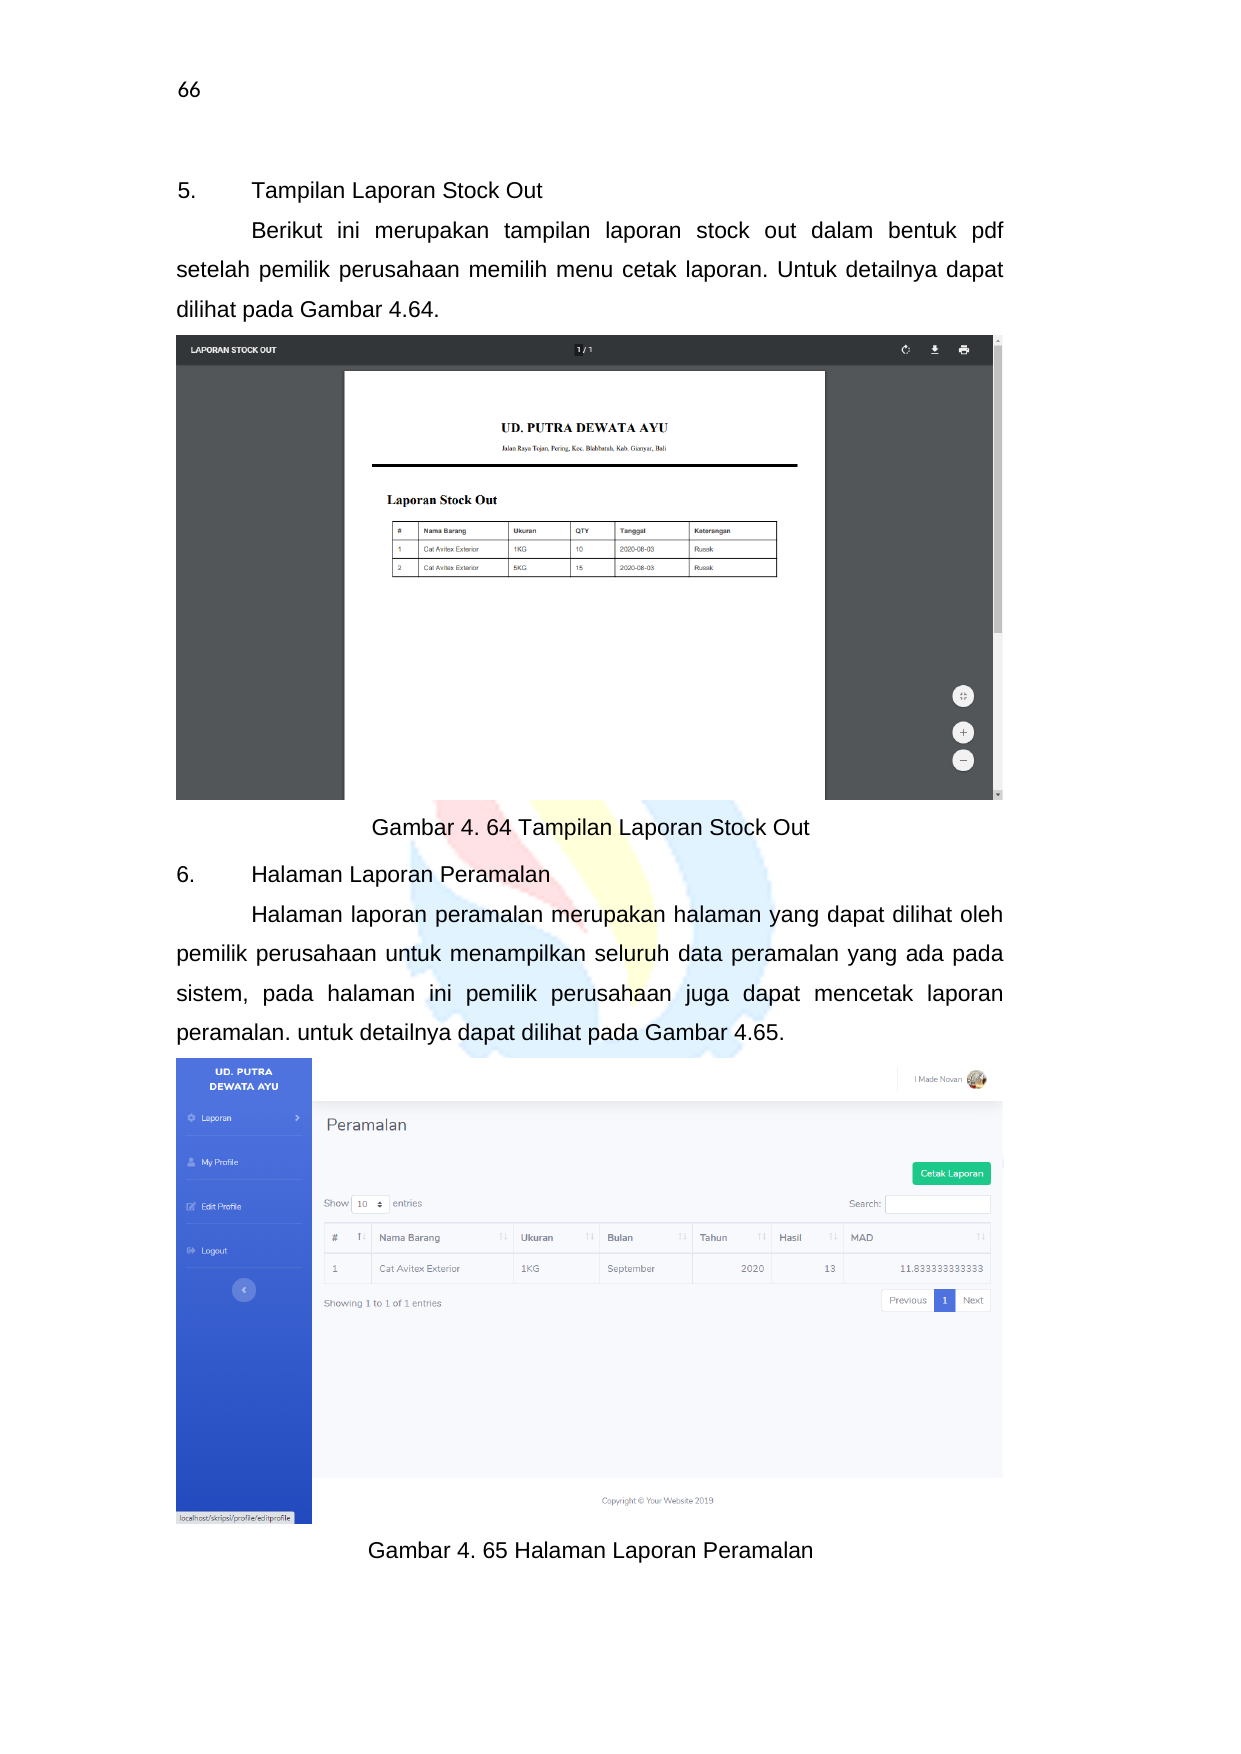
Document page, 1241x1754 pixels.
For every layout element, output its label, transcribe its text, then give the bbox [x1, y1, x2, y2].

list Tampilan Laporan Stock Out [177, 177, 1004, 203]
text Gambar 4. 64 Tampilan Laporan Stock Out [177, 814, 1004, 840]
picture [176, 335, 1003, 800]
list Halaman Laporan Peramalan [176, 861, 1004, 887]
text Berikut ini merupakan tampilan laporan stock out dalam bentuk pdf setelah pemilik perusahaan memilih menu cetak laporan. Untuk detailnya dapat dilihat pada Gambar 4.64. [176, 217, 1004, 322]
picture [176, 1058, 1003, 1524]
text Halaman laporan peramalan merupakan halaman yang dapat dilihat oleh pemilik perusahaan untuk menampilkan seluruh data peramalan yang ada pada sistem, pada halaman ini pemilik perusahaan juga dapat mencetak laporan peramalan. untuk detailnya dapat dilihat pada Gambar 4.65. [176, 901, 1004, 1045]
text Gambar 4. 65 Halaman Laporan Peramalan [177, 1537, 1004, 1563]
